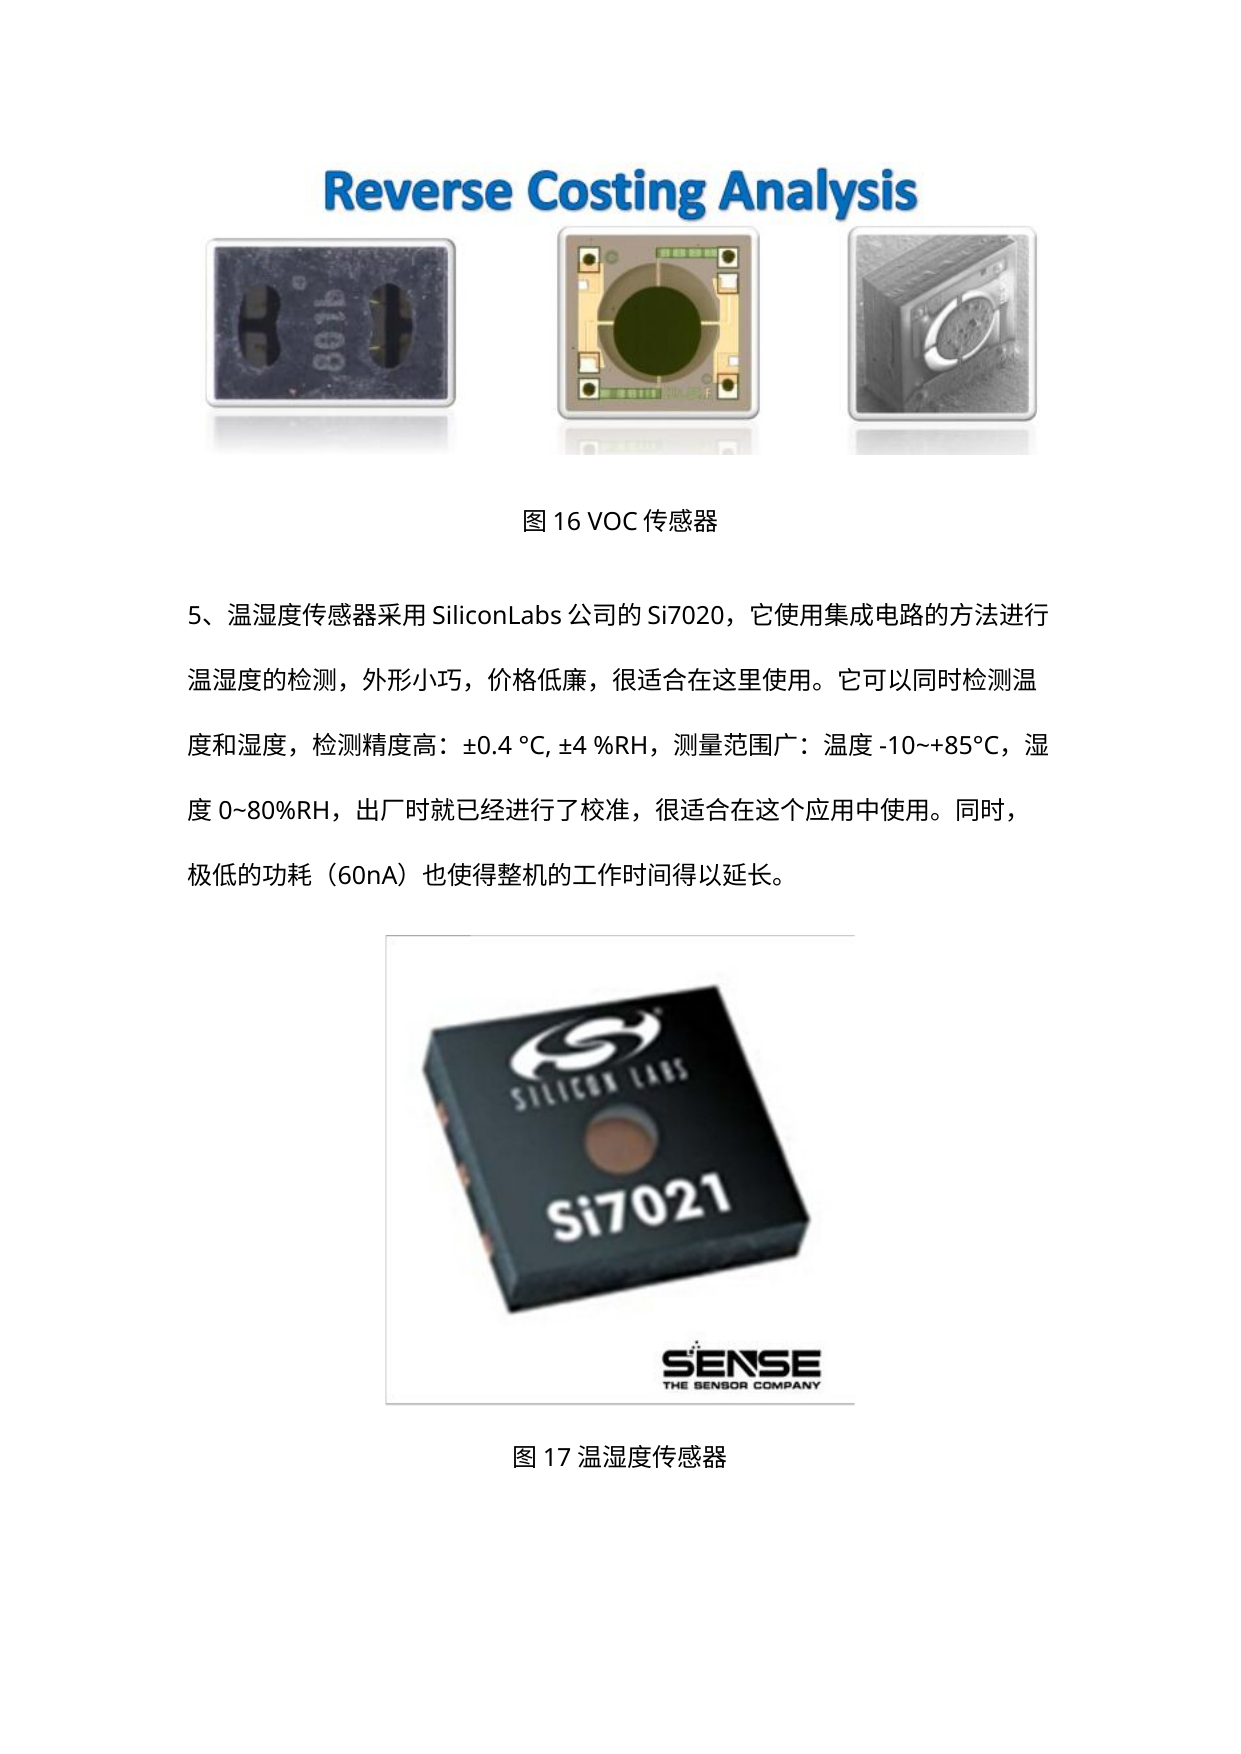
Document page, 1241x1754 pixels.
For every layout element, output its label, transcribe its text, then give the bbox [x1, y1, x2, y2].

text 图17 温湿度传感器 [187, 1423, 1053, 1488]
picture [385, 935, 855, 1406]
picture [200, 162, 1041, 455]
text 5、温湿度传感器采用SiliconLabs公司的Si7020，它使用集成电路的方法进行温湿度的检测，外形小巧，价格低廉，很适合在这里使用。它可以同时检测温度和湿度，检测精度高：±0.4 °C, ±4 %RH，测量范围广：温度 -10~+85°C，湿度 0~80%RH，出厂时就已经进行了校准，很适合在这个应用中使用。同时，极低的功耗（60nA）也使得整机的工作时间得以延长。 [187, 581, 1053, 906]
text 图16 VOC传感器 [187, 487, 1053, 552]
